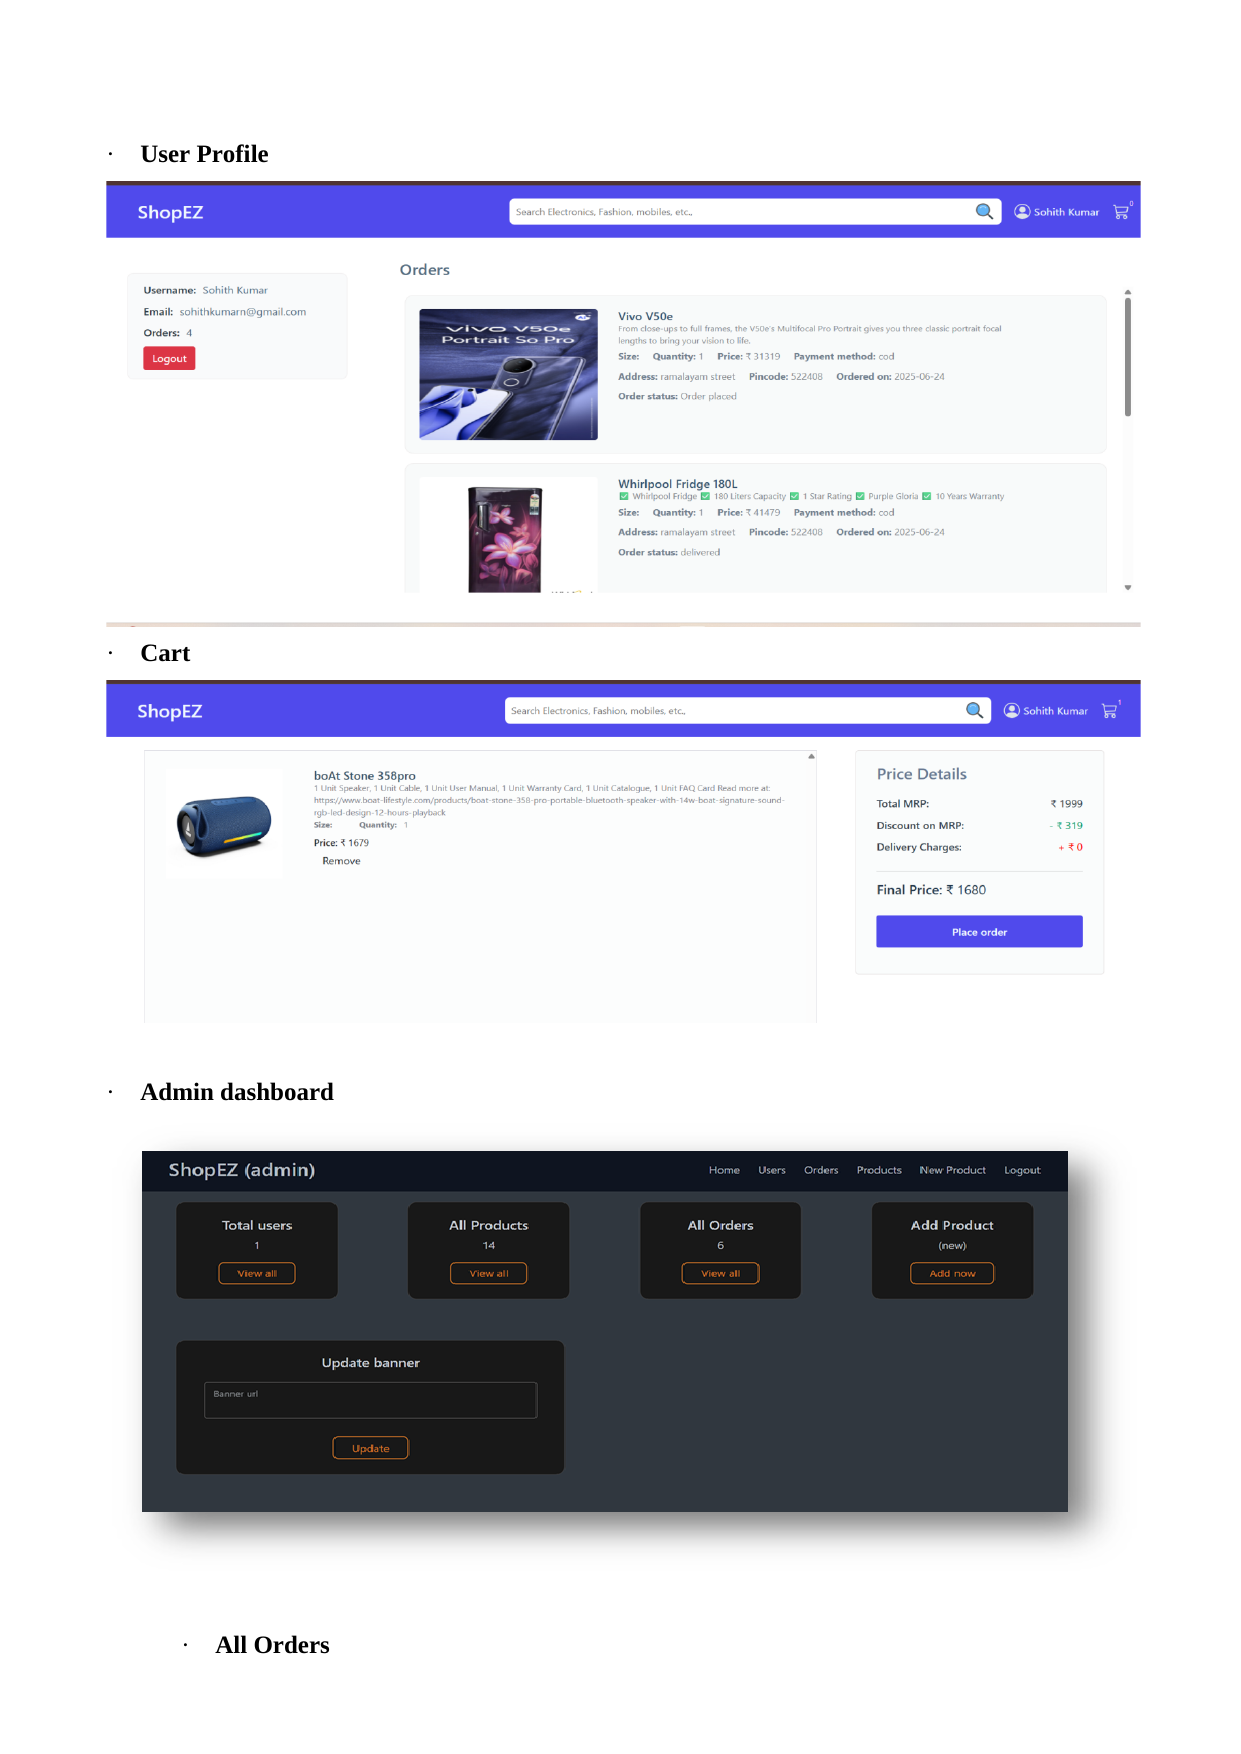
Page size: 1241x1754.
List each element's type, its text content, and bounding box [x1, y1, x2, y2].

picture [106, 181, 1141, 627]
text · Cart [106, 638, 1085, 667]
picture [106, 1119, 1144, 1576]
text · All Orders [181, 1630, 1085, 1659]
text · User Profile [106, 139, 1085, 168]
picture [106, 680, 1141, 1023]
text · Admin dashboard [106, 1077, 1085, 1106]
